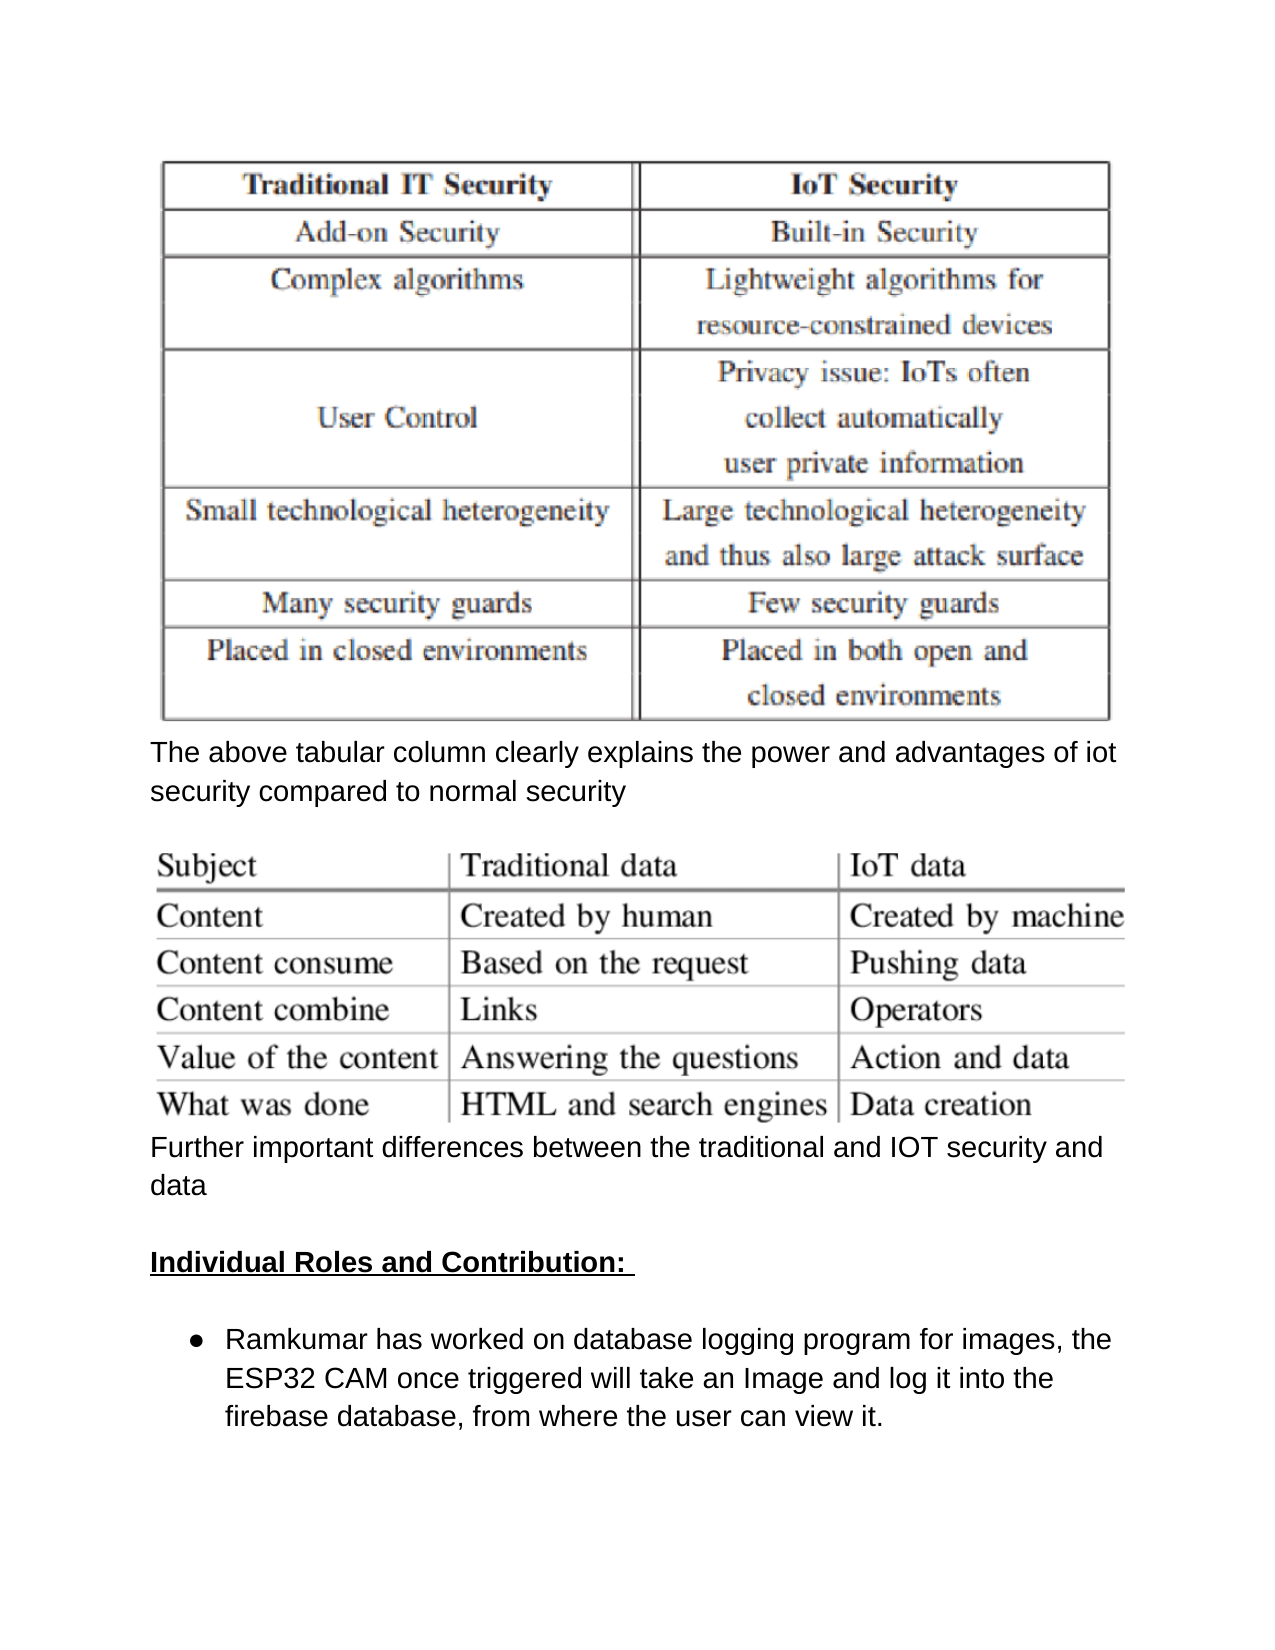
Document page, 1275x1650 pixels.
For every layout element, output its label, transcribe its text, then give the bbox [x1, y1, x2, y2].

text The above tabular column clearly explains the power and advantages of iot security compared to normal security [150, 735, 1125, 807]
picture [150, 850, 1125, 1126]
list Ramkumar has worked on database logging program for images, the ESP32 CAM once triggered will take an Image and log it into the firebase database, from where the user can view it. [187, 1322, 1125, 1433]
text Individual Roles and Contribution: [150, 1245, 1125, 1279]
text Further important differences between the traditional and IOT security and data [150, 1129, 1125, 1202]
picture [150, 150, 1125, 732]
